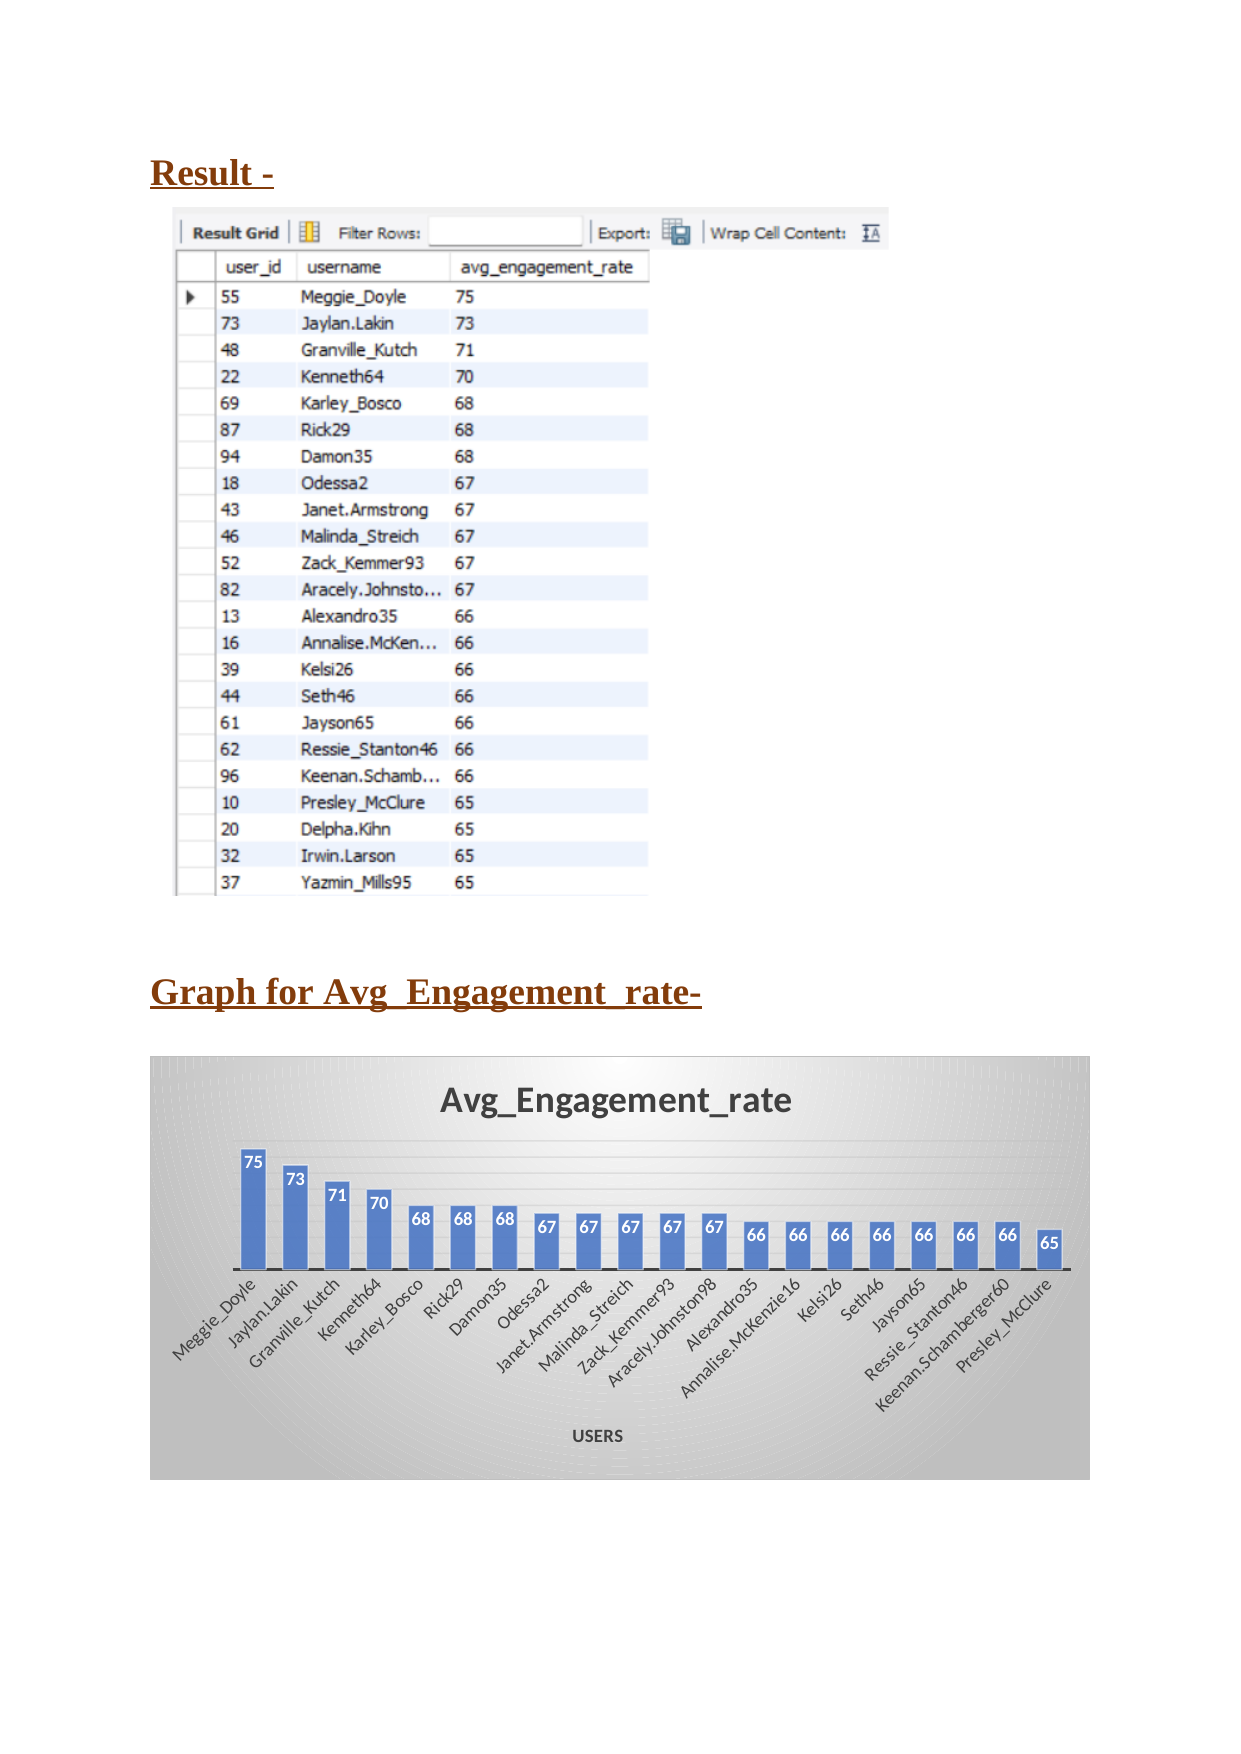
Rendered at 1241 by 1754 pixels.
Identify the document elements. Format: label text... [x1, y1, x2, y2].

text Graph for Avg_Engagement_rate- [150, 969, 1090, 1012]
text Result - [150, 150, 1090, 193]
picture [172, 207, 889, 896]
